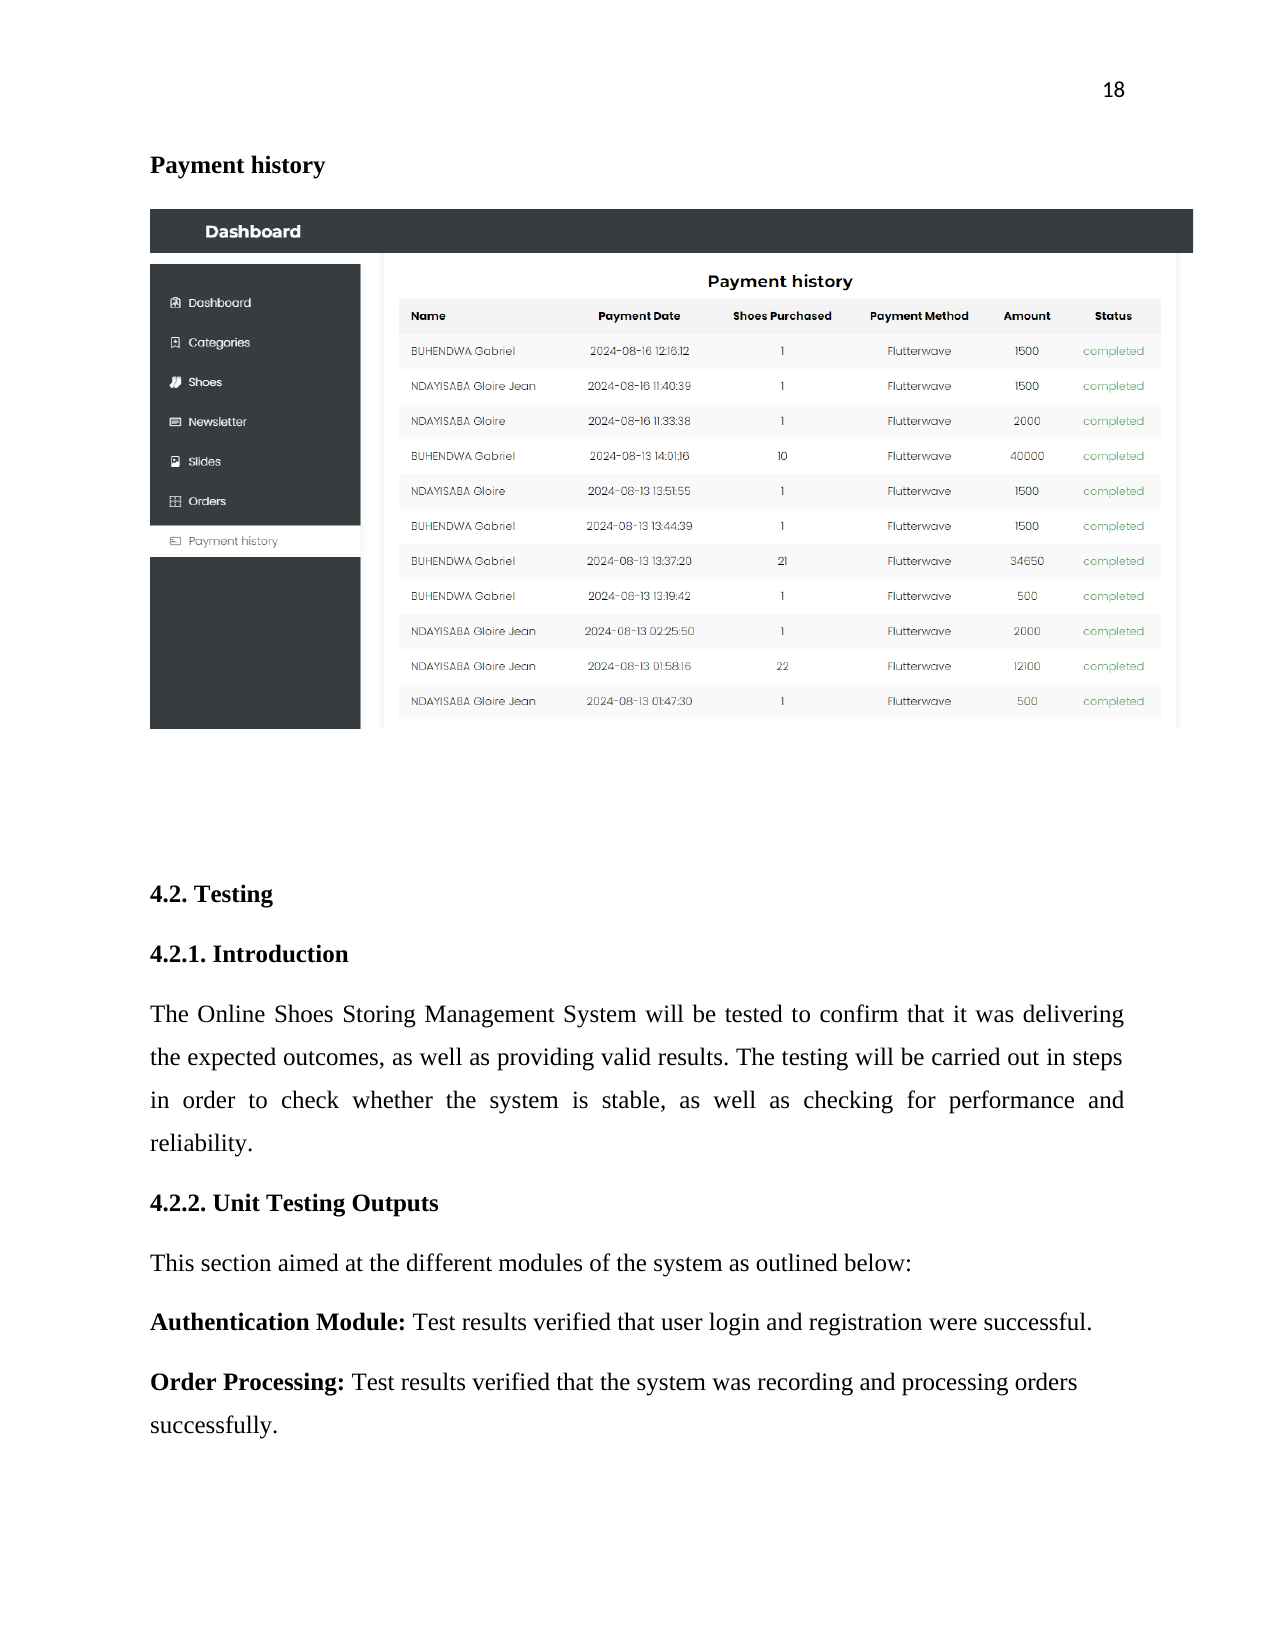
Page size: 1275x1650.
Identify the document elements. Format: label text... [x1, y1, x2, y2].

text This section aimed at the different modules of the system as outlined below: [150, 1248, 1125, 1276]
text 4.2. Testing [150, 879, 1125, 908]
text Order Processing: Test results verified that the system was recording and processing orders successfully. [150, 1367, 1125, 1439]
text The Online Shoes Storing Management System will be tested to confirm that it was delivering the expected outcomes, as well as providing valid results. The testing will be carried out in steps in order to check whether the system is stable, as well as checking for performance and reliability. [150, 999, 1125, 1157]
picture [150, 209, 1194, 729]
text 4.2.2. Unit Testing Outputs [150, 1188, 1125, 1217]
text Payment history [150, 150, 1125, 179]
text Authentication Module: Test results verified that user login and registration were successful. [150, 1307, 1125, 1336]
text 4.2.1. Introduction [150, 939, 1125, 968]
